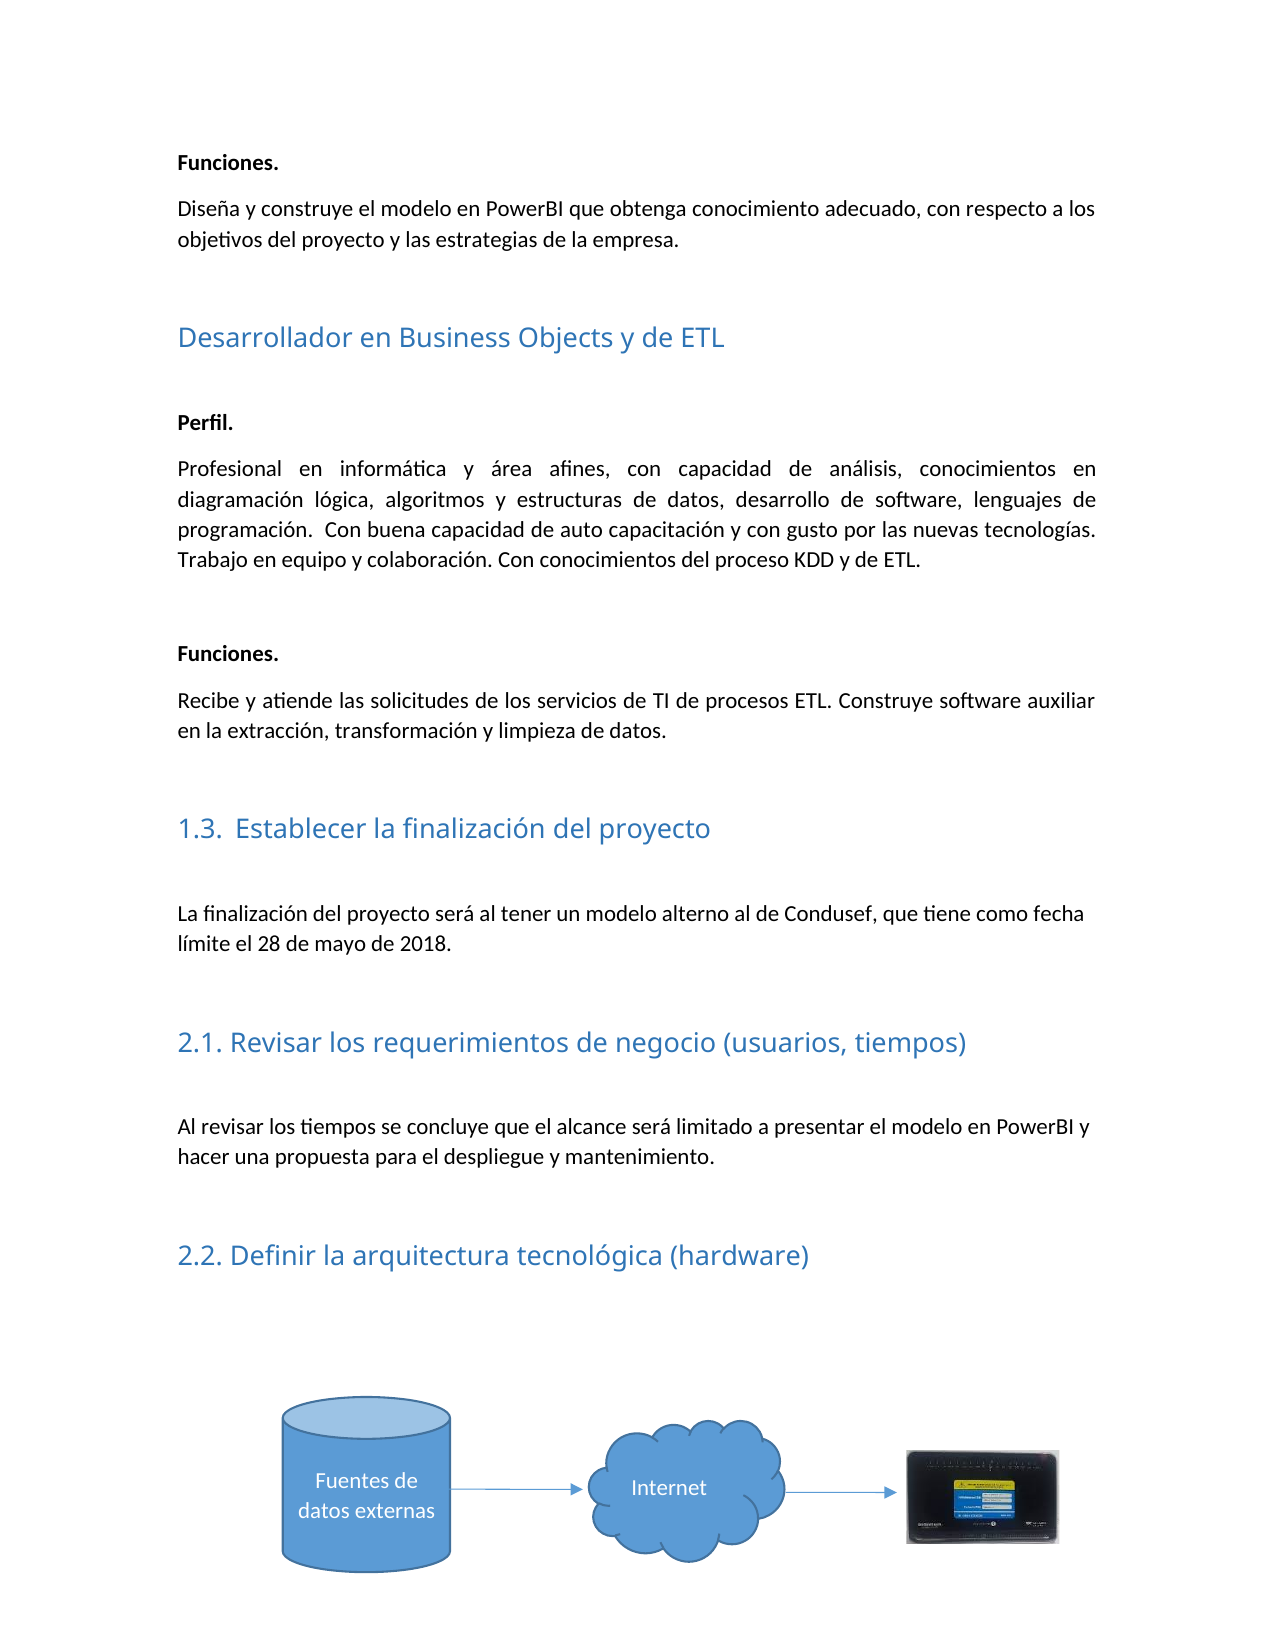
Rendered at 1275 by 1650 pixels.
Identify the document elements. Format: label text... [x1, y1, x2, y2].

text La finalización del proyecto será al tener un modelo alterno al de Condusef, que tiene como fecha límite el 28 de mayo de 2018. [177, 899, 1098, 957]
subtitle Establecer la finalización del proyecto [177, 810, 1098, 847]
text Profesional en informática y área afines, con capacidad de análisis, conocimientos en diagramación lógica, algoritmos y estructuras de datos, desarrollo de software, lenguajes de programación. Con buena capacidad de auto capacitación y con gusto por las nuevas tecnologías. Trabajo en equipo y colaboración. Con conocimientos del proceso KDD y de ETL. [177, 454, 1098, 573]
subtitle 2.1. Revisar los requerimientos de negocio (usuarios, tiempos) [177, 1023, 1098, 1060]
text Al revisar los tiempos se concluye que el alcance será limitado a presentar el modelo en PowerBI y hacer una propuesta para el despliegue y mantenimiento. [177, 1112, 1098, 1171]
subtitle 2.2. Definir la arquitectura tecnológica (hardware) [177, 1236, 1098, 1273]
text Funciones. [177, 639, 1098, 667]
text Perfil. [177, 408, 1098, 436]
text Diseña y construye el modelo en PowerBI que obtenga conocimiento adecuado, con respecto a los objetivos del proyecto y las estrategias de la empresa. [177, 194, 1098, 253]
picture [906, 1450, 1060, 1544]
text Recibe y atiende las solicitudes de los servicios de TI de procesos ETL. Construye software auxiliar en la extracción, transformación y limpieza de datos. [177, 686, 1098, 744]
text Funciones. [177, 148, 1098, 176]
subtitle Desarrollador en Business Objects y de ETL [177, 318, 1098, 355]
